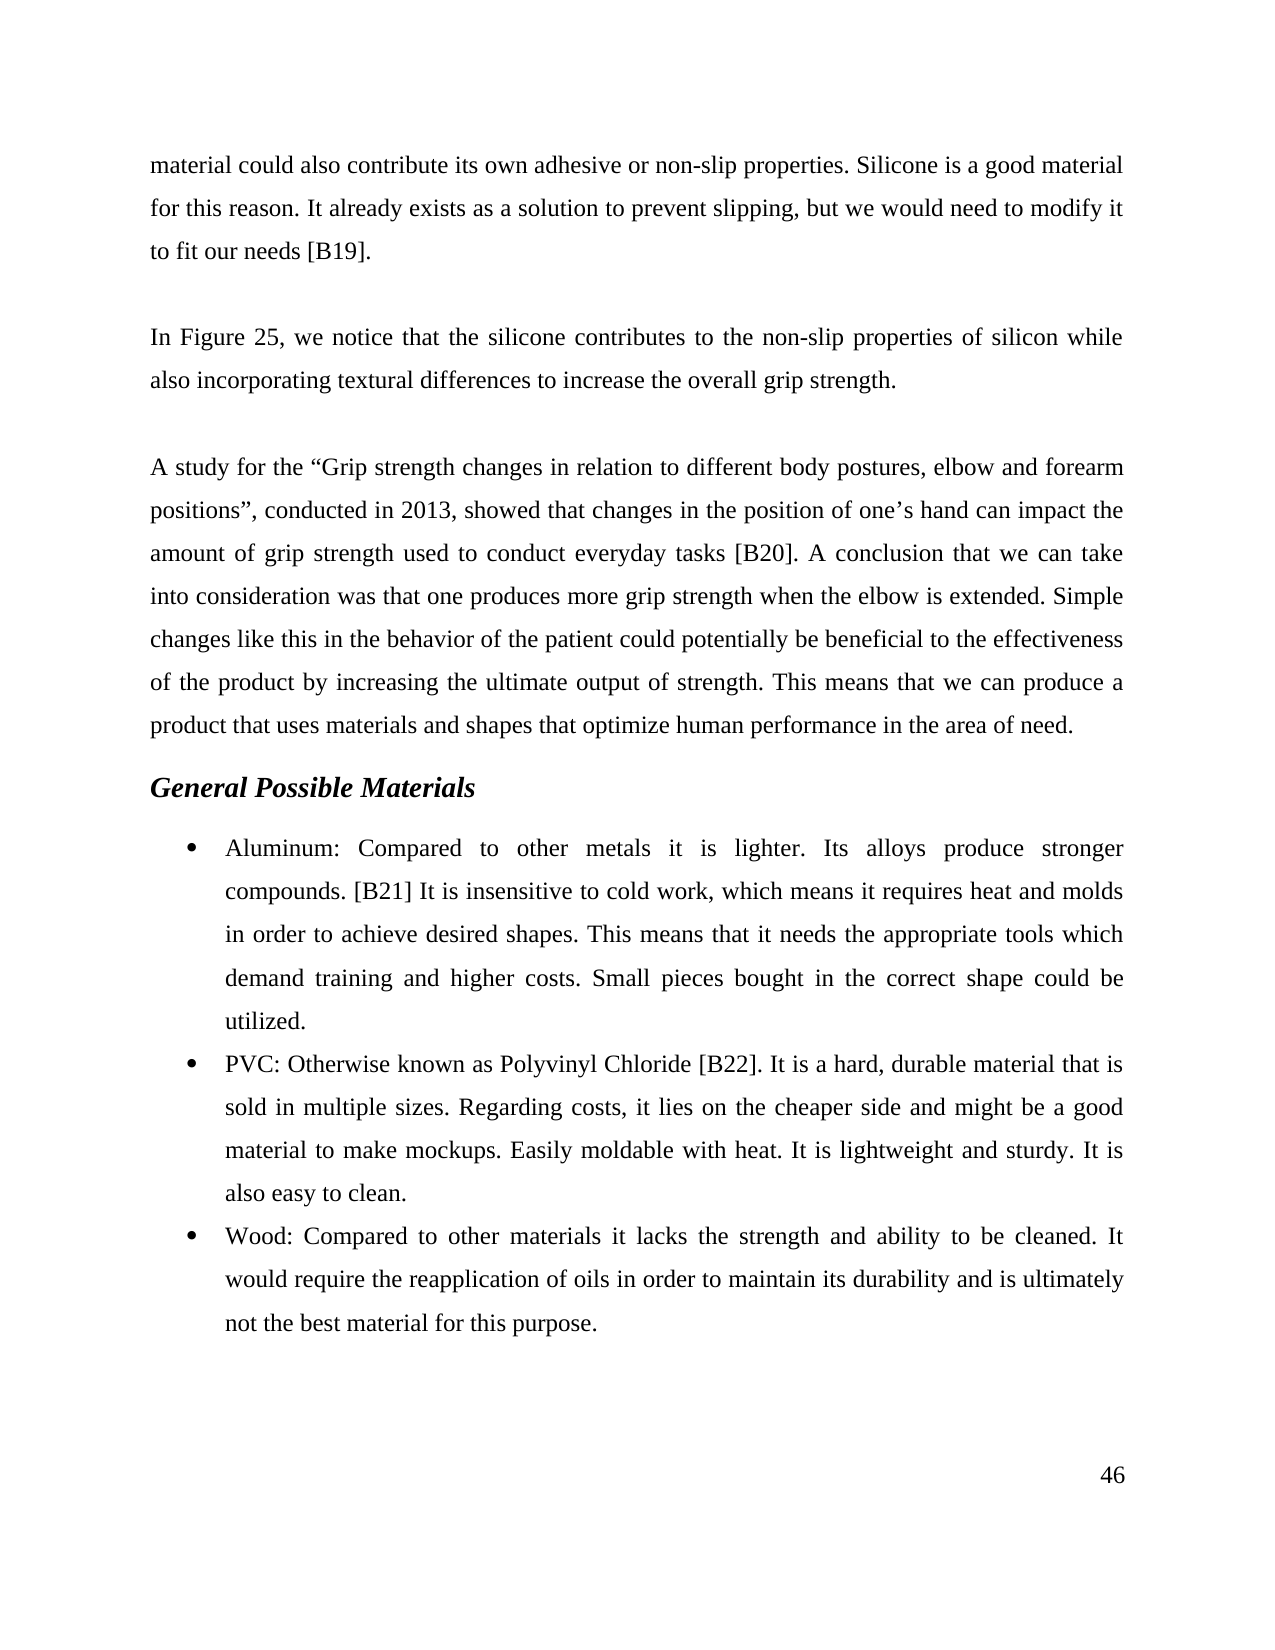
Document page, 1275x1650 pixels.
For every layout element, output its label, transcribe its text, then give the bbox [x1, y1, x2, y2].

text A study for the “Grip strength changes in relation to different body postures, elbow and forearm positions”, conducted in 2013, showed that changes in the position of one’s hand can impact the amount of grip strength used to conduct everyday tasks [B20]. A conclusion that we can take into consideration was that one produces more grip strength when the elbow is extended. Simple changes like this in the behavior of the patient could potentially be beneficial to the effectiveness of the product by increasing the ultimate output of strength. This means that we can produce a product that uses materials and shapes that optimize human performance in the area of need. [150, 452, 1125, 739]
text In Figure 25, we notice that the silicone contributes to the non-slip properties of silicon while also incorporating textural differences to increase the overall grip strength. [150, 322, 1125, 394]
list PVC: Otherwise known as Polyvinyl Chloride [B22]. It is a hard, durable material that is sold in multiple sizes. Regarding costs, it lies on the cheaper side and might be a good material to make mockups. Easily moldable with heat. It is lightweight and sturdy. It is also easy to clean. [187, 1049, 1125, 1207]
list Aluminum: Compared to other metals it is lighter. Its alloys produce stronger compounds. [B21] It is insensitive to cold work, which means it requires heat and molds in order to achieve desired shapes. This means that it needs the appropriate tools which demand training and higher costs. Small pieces bought in the correct shape could be utilized. [187, 833, 1125, 1034]
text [150, 150, 1125, 265]
subtitle General Possible Materials [150, 770, 1125, 804]
list Wood: Compared to other materials it lacks the strength and ability to be cleaned. It would require the reapplication of oils in order to maintain its durability and is ultimately not the best material for this purpose. [187, 1221, 1125, 1336]
